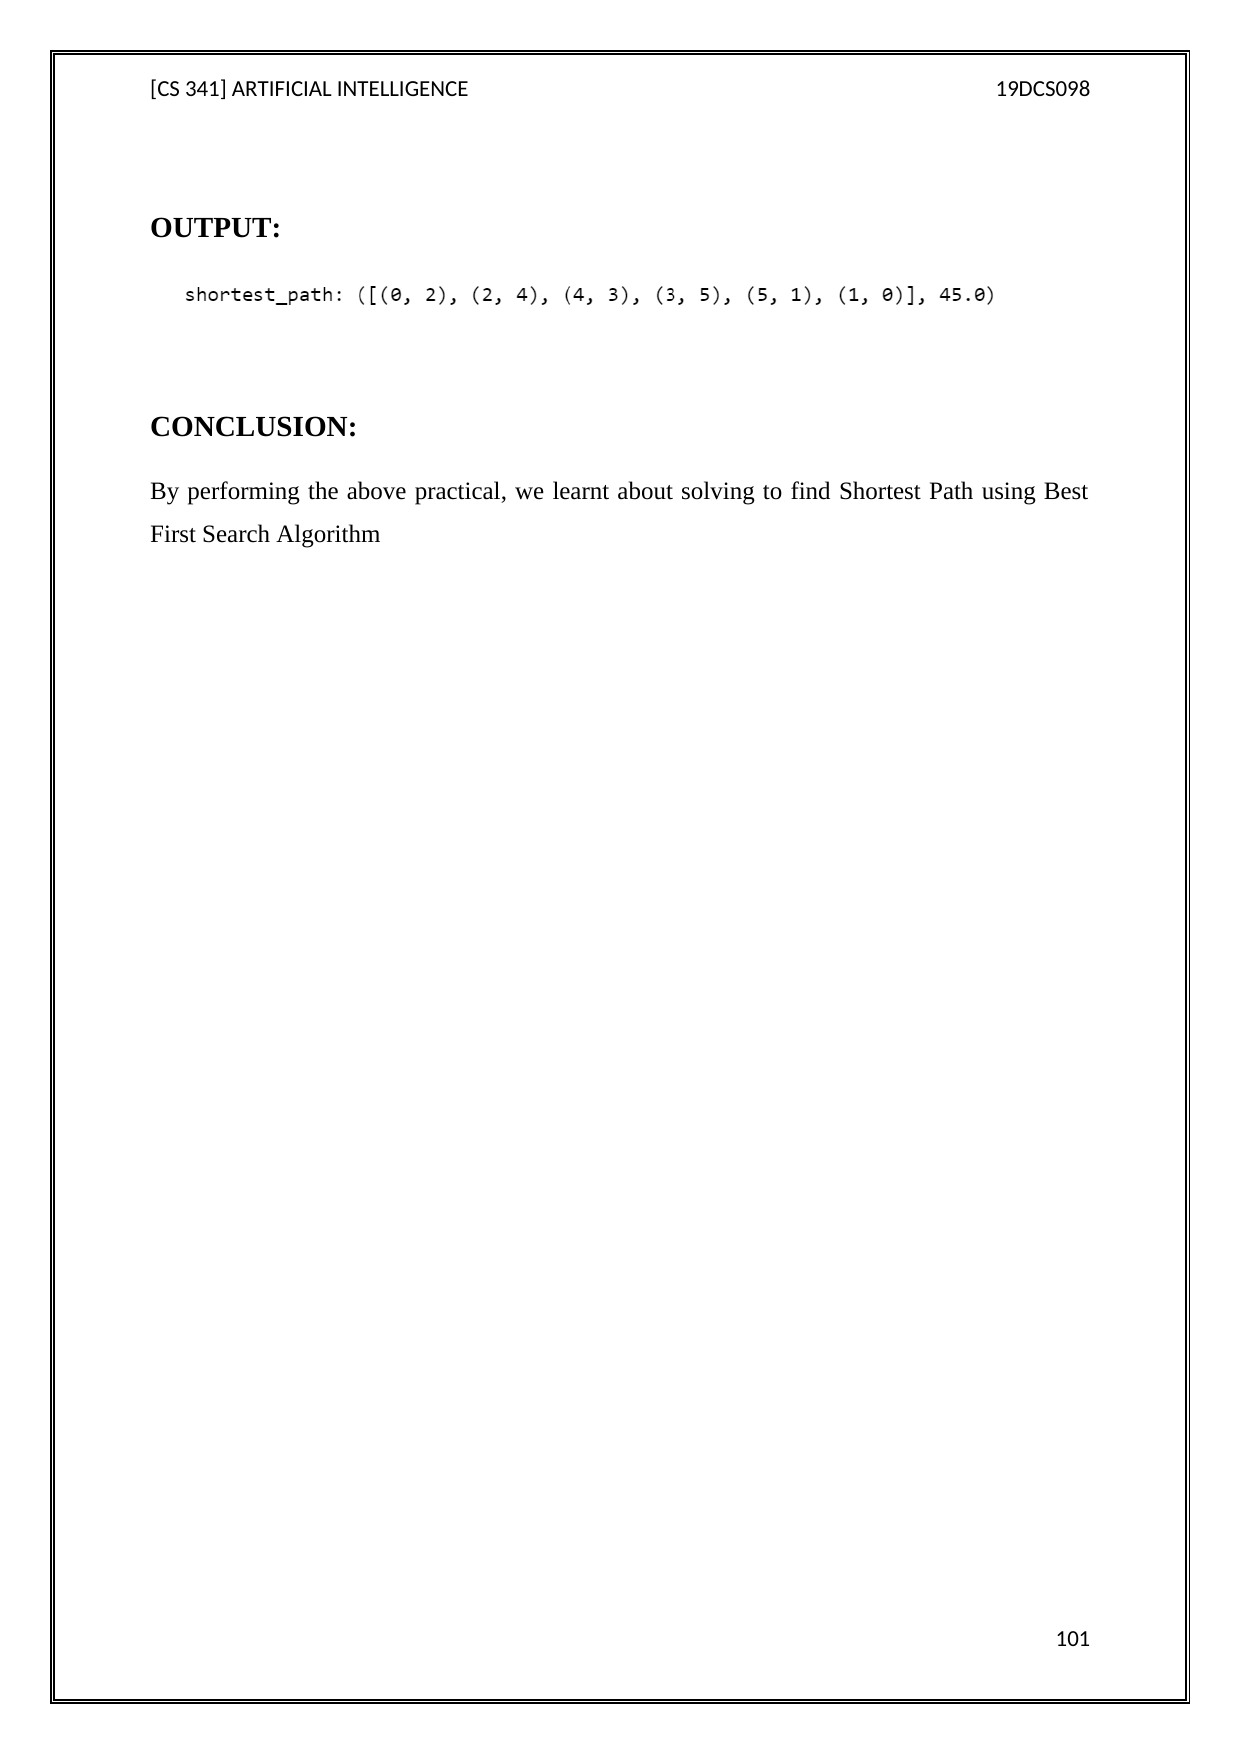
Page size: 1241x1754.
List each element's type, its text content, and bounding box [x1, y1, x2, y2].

text CONCLUSION: [150, 409, 1090, 442]
text By performing the above practical, we learnt about solving to find Shortest Path using Best First Search Algorithm [150, 476, 1090, 548]
picture [150, 276, 1091, 319]
text OUTPUT: [150, 210, 1090, 243]
